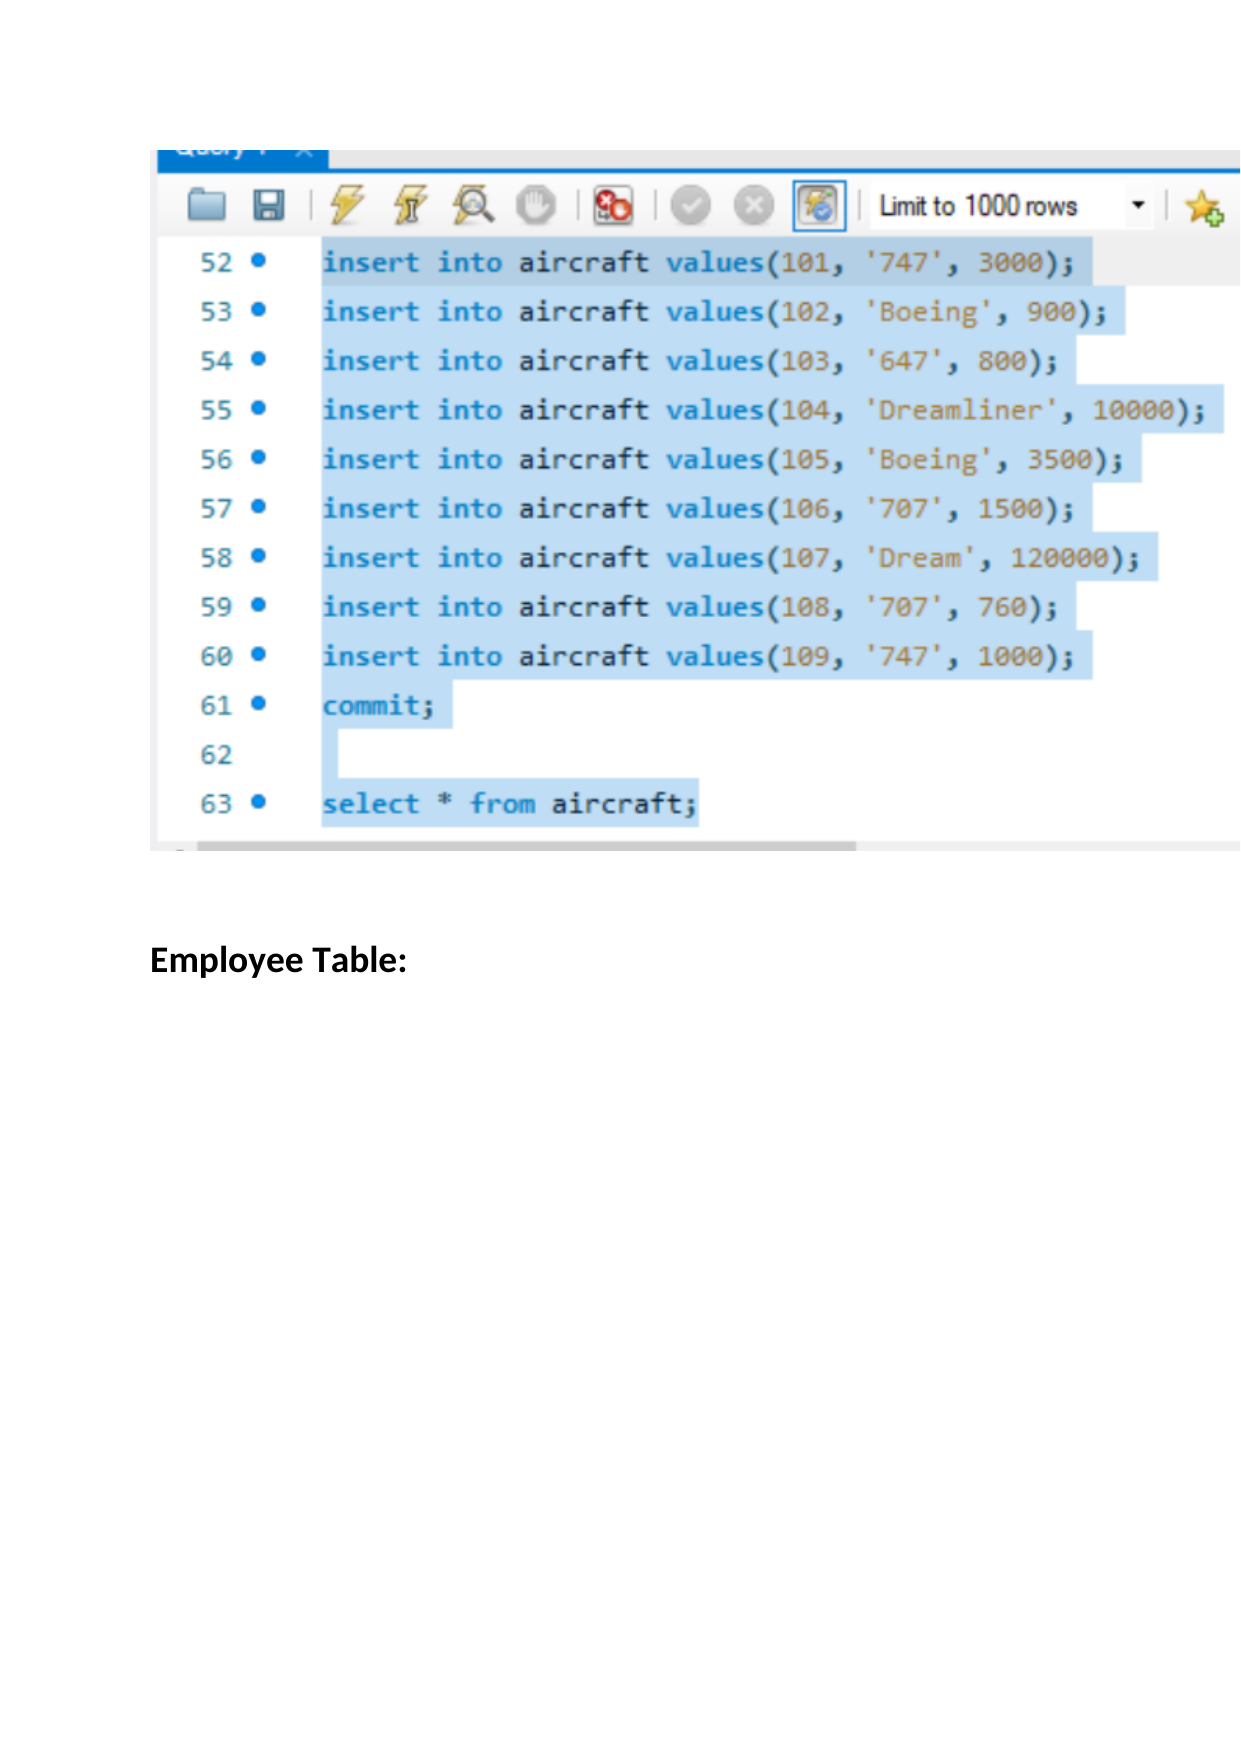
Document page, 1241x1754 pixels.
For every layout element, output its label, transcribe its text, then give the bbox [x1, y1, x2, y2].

picture [150, 150, 1241, 851]
text Employee Table: [150, 936, 1090, 982]
